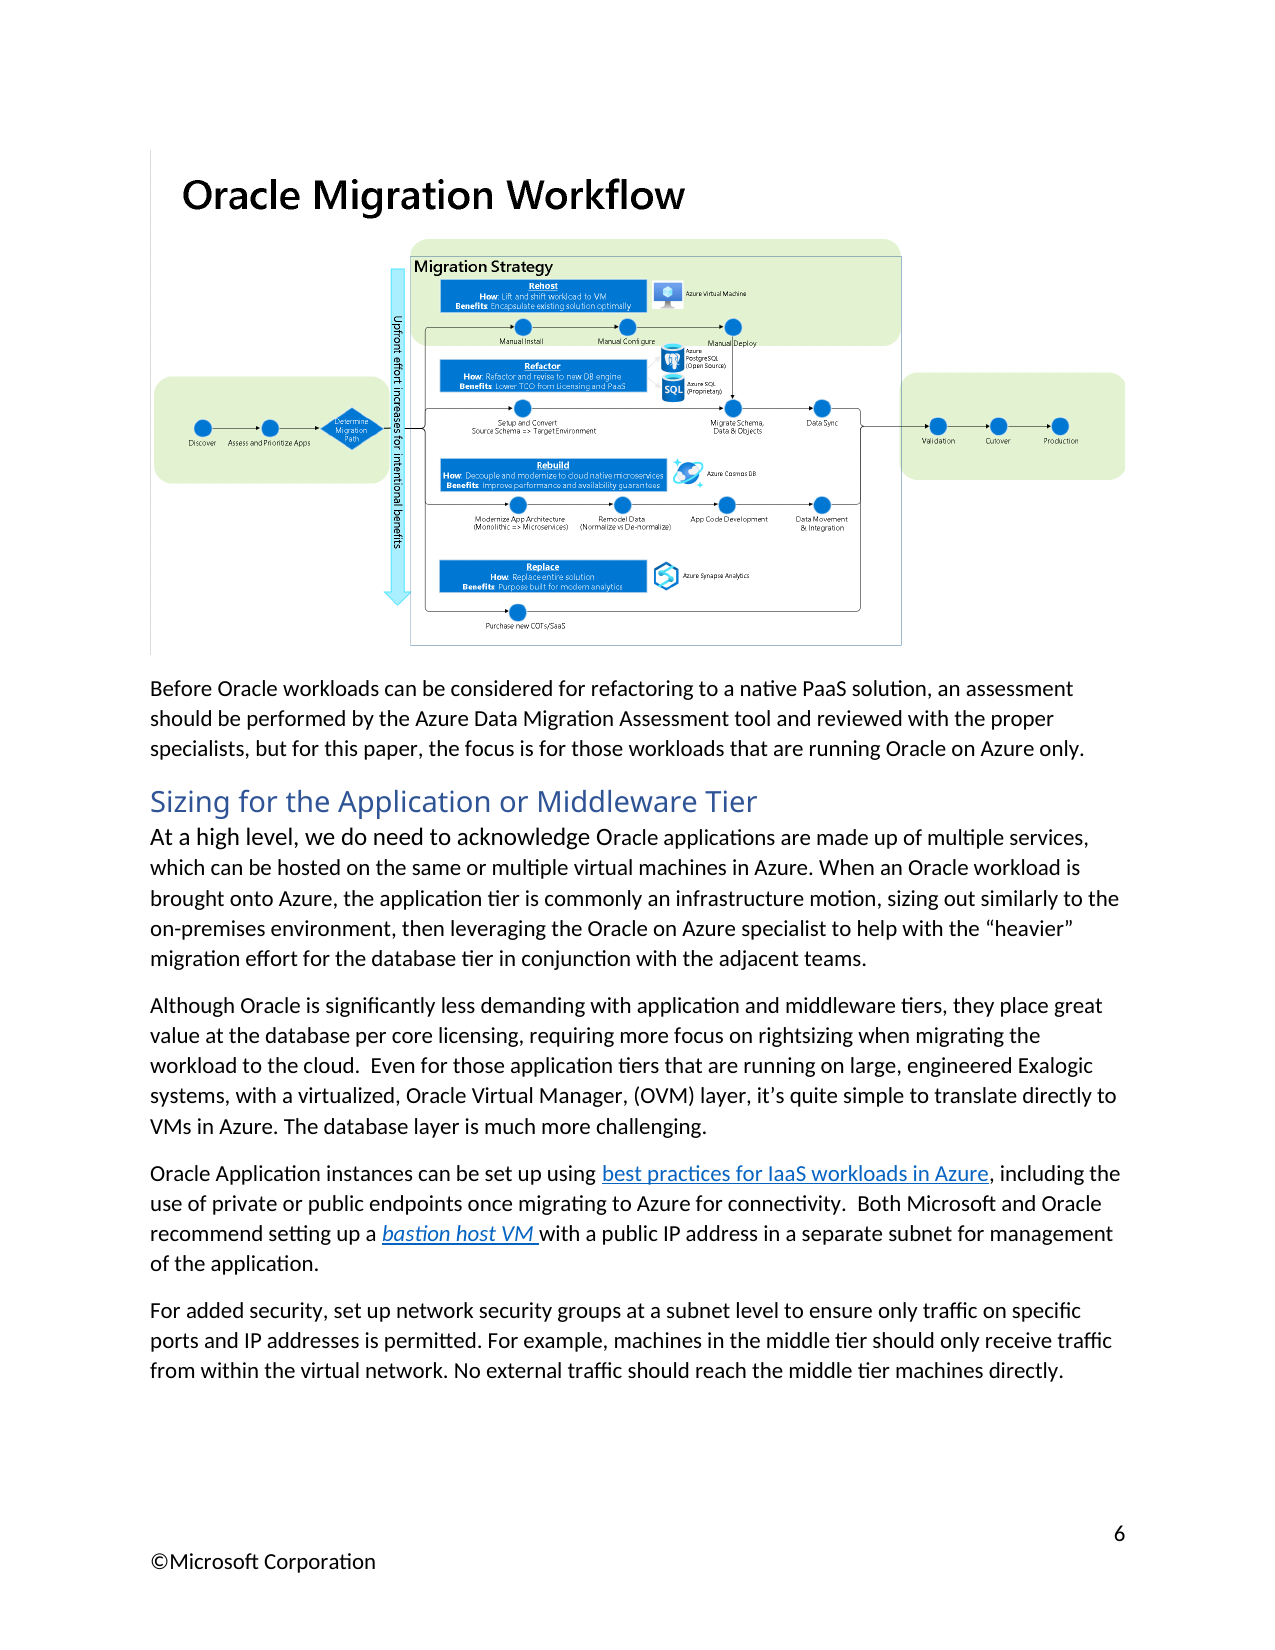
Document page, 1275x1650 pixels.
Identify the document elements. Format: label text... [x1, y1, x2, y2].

subtitle Sizing for the Application or Middleware Tier [150, 781, 1125, 821]
text At a high level, we do need to acknowledge Oracle applications are made up of multiple services, which can be hosted on the same or multiple virtual machines in Azure. When an Oracle workload is brought onto Azure, the application tier is commonly an infrastructure motion, sizing out similarly to the on-premises environment, then leveraging the Oracle on Azure specialist to help with the “heavier” migration effort for the database tier in conjunction with the adjacent teams. [150, 821, 1125, 972]
text Before Oracle workloads can be considered for refactoring to a native PaaS solution, an assessment should be performed by the Azure Data Migration Assessment tool and reviewed with the proper specialists, but for this paper, the focus is for those workloads that are running Oracle on Azure only. [150, 674, 1125, 762]
picture [150, 150, 1125, 655]
text Oracle Application instances can be set up using best practices for IaaS workloads in Azure, including the use of private or public endpoints once migrating to Azure for connectivity. Both Microsoft and Oracle recommend setting up a bastion host VM with a public IP address in a separate subnet for management of the application. [150, 1159, 1125, 1277]
text For added security, set up network security groups at a subnet level to ensure only traffic on specific ports and IP addresses is permitted. For example, machines in the middle tier should only receive traffic from within the virtual network. No external traffic should reach the middle tier machines directly. [150, 1296, 1125, 1384]
text Although Oracle is significantly less demanding with application and middleware tiers, they place great value at the database per core licensing, requiring more focus on rightsizing when migrating the workload to the cloud. Even for those application tiers that are running on large, engineered Exalogic systems, with a virtualized, Oracle Virtual Manager, (OVM) layer, it’s quite simple to translate directly to VMs in Azure. The database layer is much more challenging. [150, 991, 1125, 1140]
